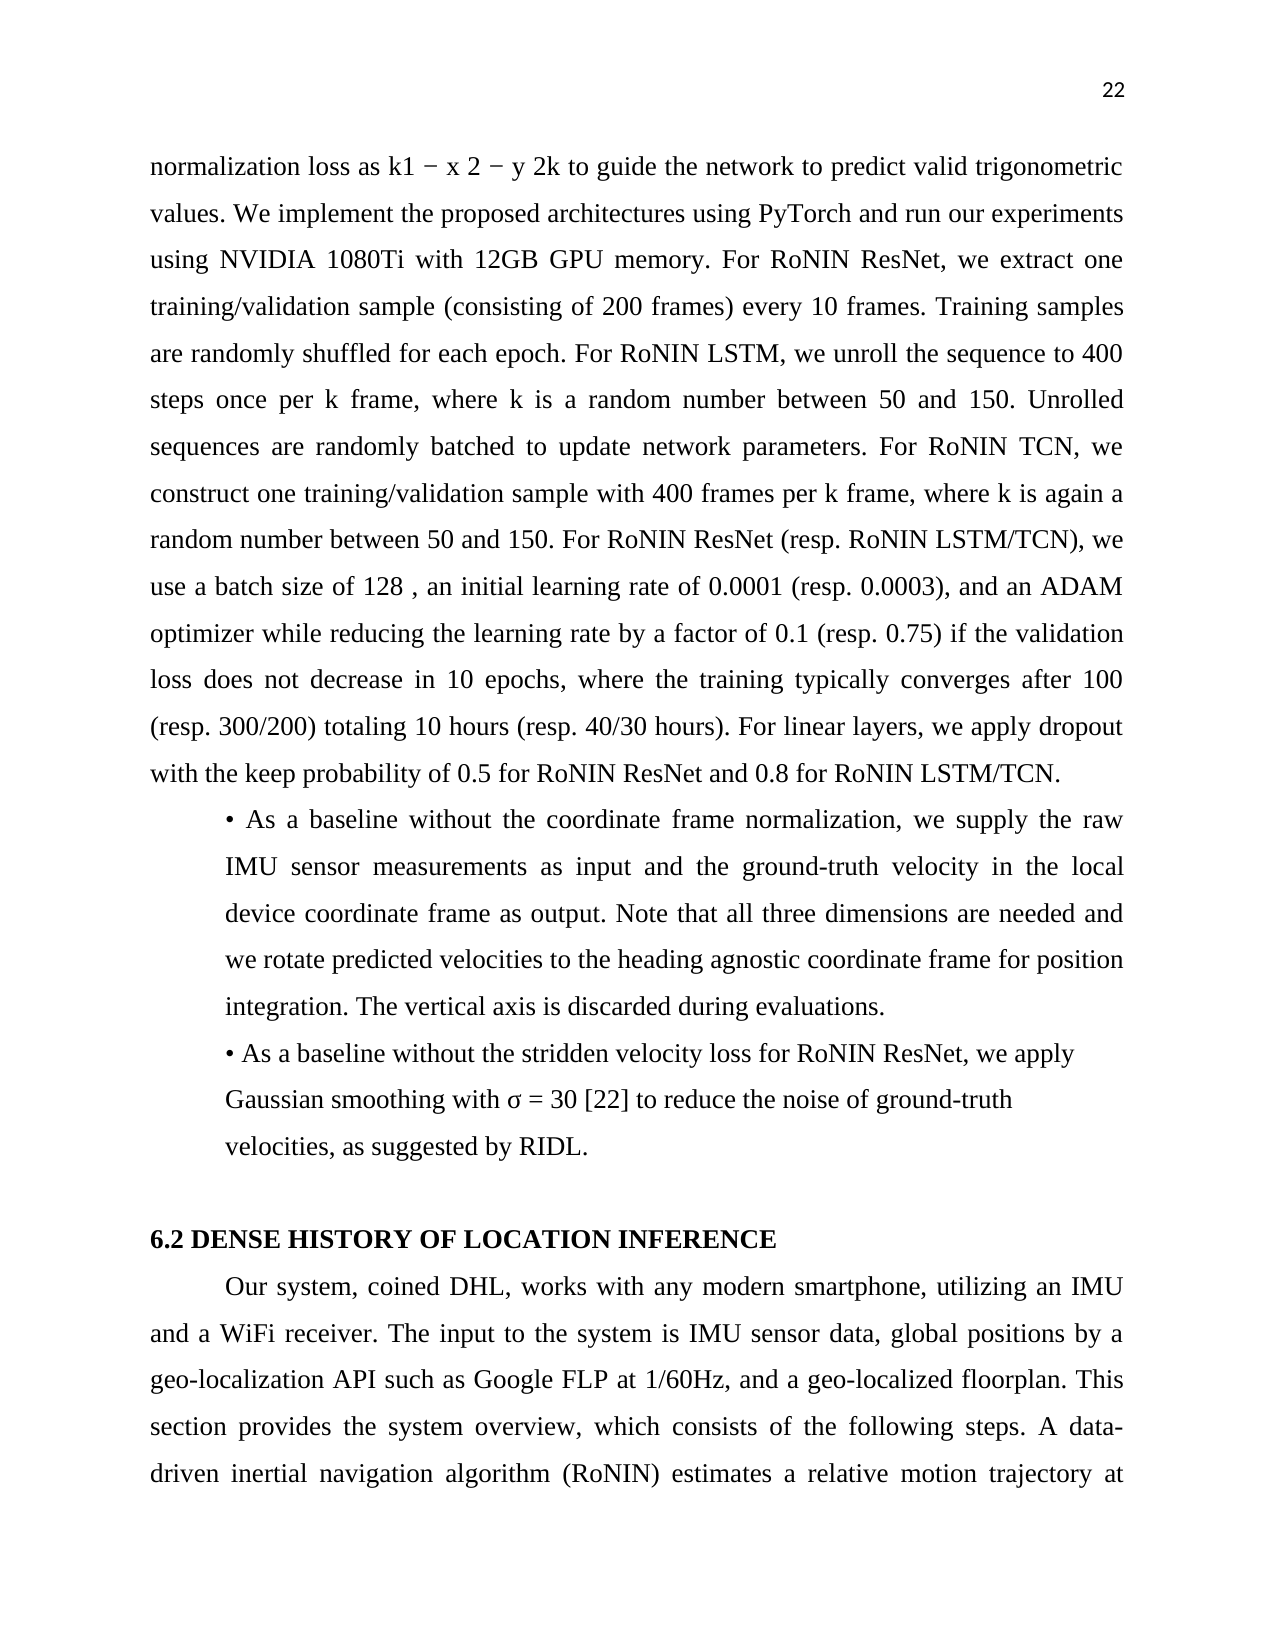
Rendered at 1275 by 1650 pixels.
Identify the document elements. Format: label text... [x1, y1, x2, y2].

text • As a baseline without the coordinate frame normalization, we supply the raw IMU sensor measurements as input and the ground-truth velocity in the local device coordinate frame as output. Note that all three dimensions are needed and we rotate predicted velocities to the heading agnostic coordinate frame for position integration. The vertical axis is discarded during evaluations. [225, 803, 1125, 1021]
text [150, 150, 1125, 788]
text 6.2 DENSE HISTORY OF LOCATION INFERENCE [150, 1223, 1125, 1254]
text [150, 1270, 1125, 1488]
text • As a baseline without the stridden velocity loss for RoNIN ResNet, we apply Gaussian smoothing with σ = 30 [22] to reduce the noise of ground-truth velocities, as suggested by RIDL. [225, 1037, 1125, 1161]
